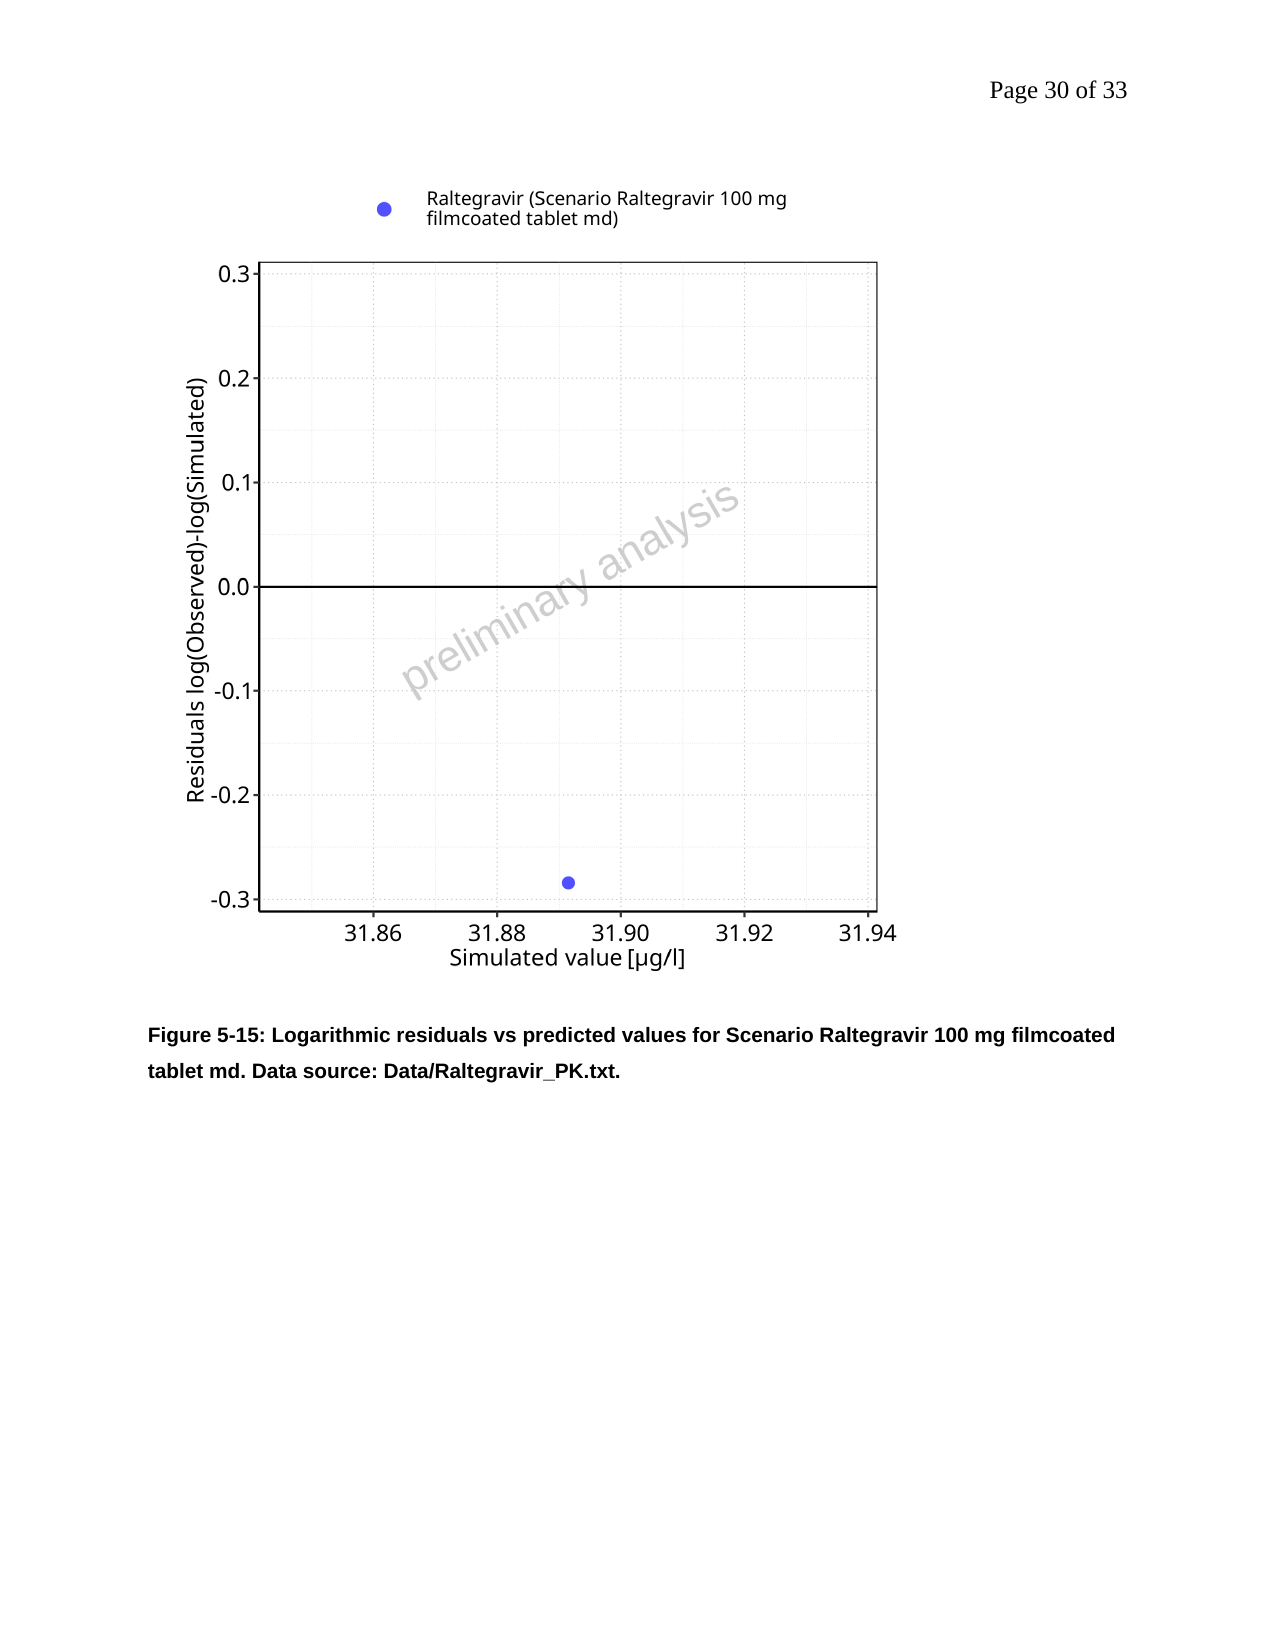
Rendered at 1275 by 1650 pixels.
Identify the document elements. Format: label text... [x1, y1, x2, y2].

picture [166, 166, 919, 992]
text Figure 5-15: Logarithmic residuals vs predicted values for Scenario Raltegravir 100 mg filmcoated tablet md. Data source: Data/Raltegravir_PK.txt. [148, 1023, 1127, 1083]
